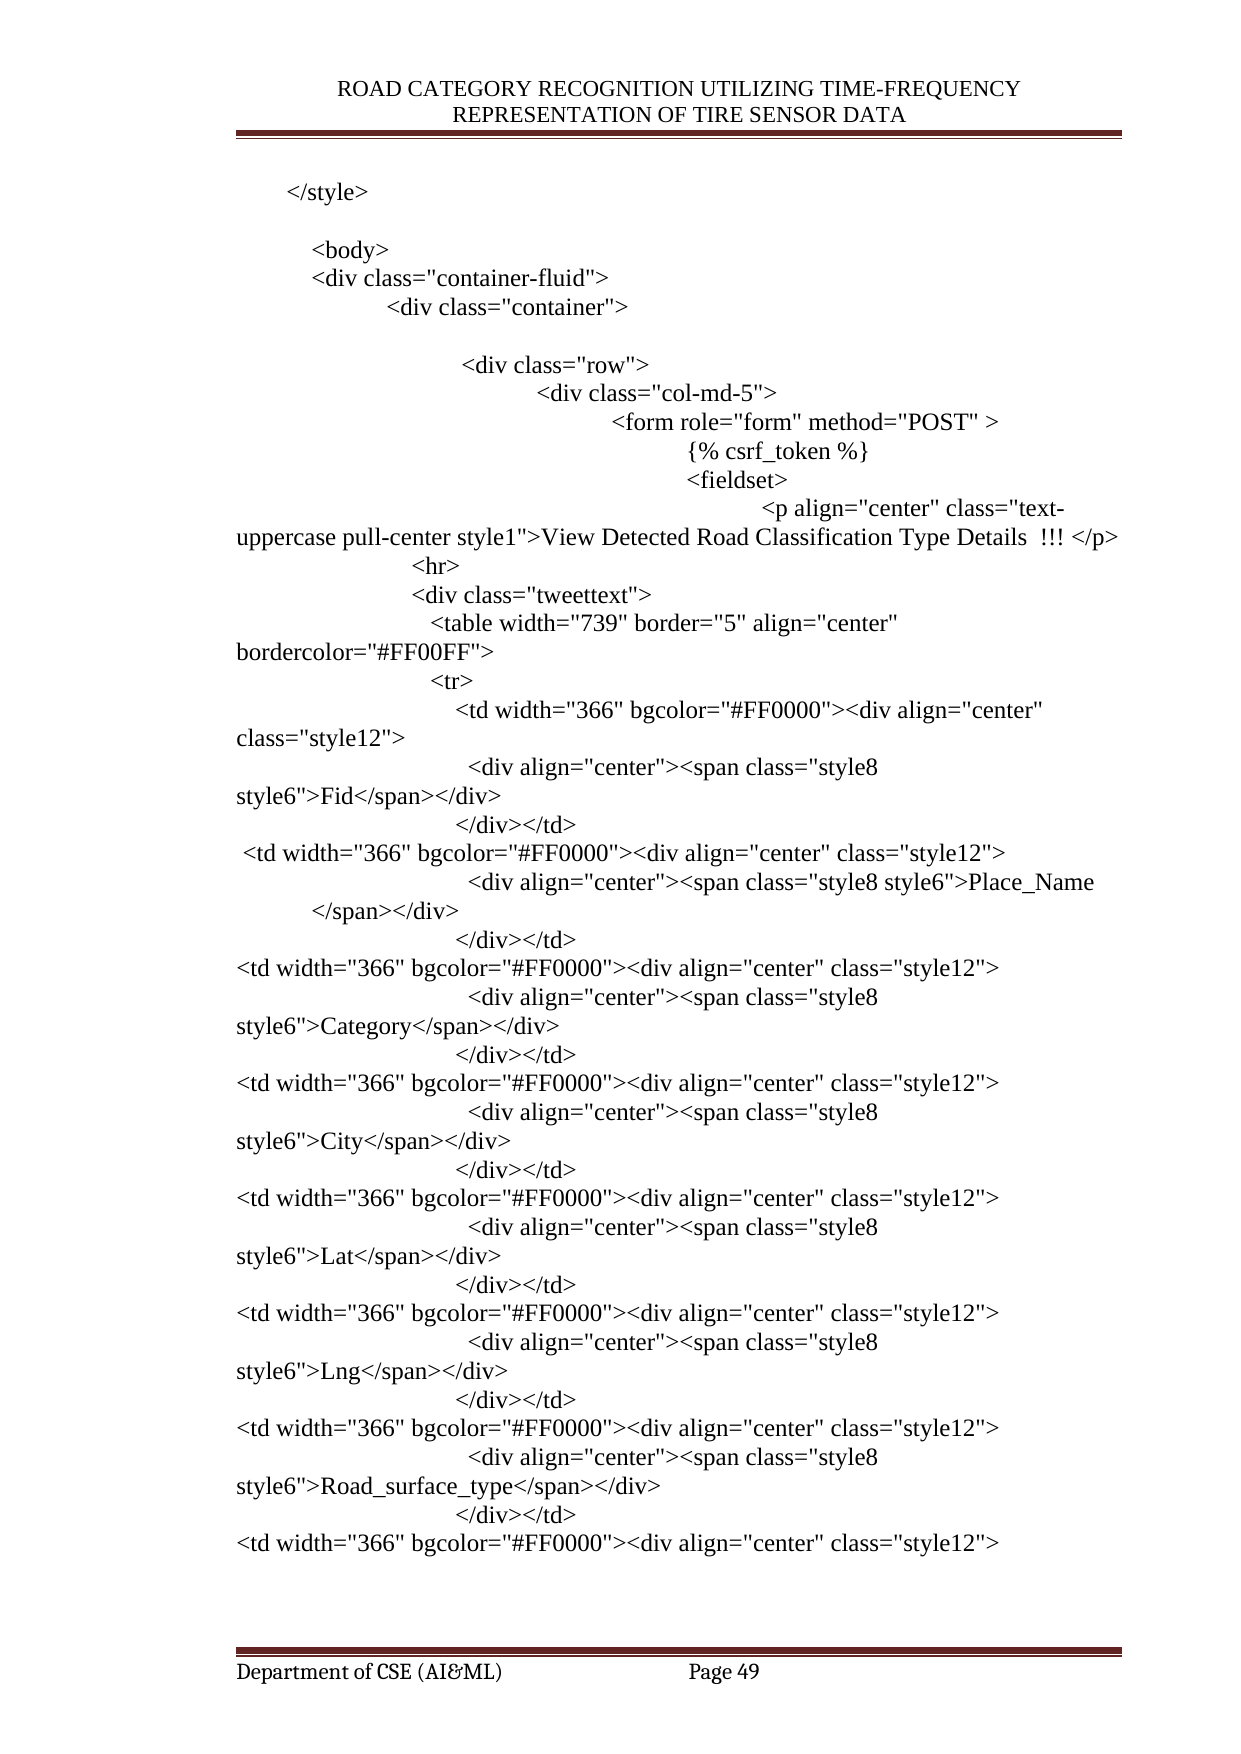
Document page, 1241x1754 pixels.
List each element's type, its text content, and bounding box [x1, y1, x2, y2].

text </div></td> [236, 1385, 1122, 1413]
text </div></td> [236, 925, 1122, 953]
text <tr> [236, 666, 1122, 695]
text <p align="center" class="text-uppercase pull-center style1">View Detected Road Classification Type Details !!! </p> [236, 493, 1122, 551]
text </div></td> [236, 1500, 1122, 1528]
text <div class="tweettext"> [236, 580, 1122, 608]
text {% csrf_token %} [236, 436, 1122, 465]
text </div></td> [236, 810, 1122, 838]
text <table width="739" border="5" align="center" bordercolor="#FF00FF"> [236, 608, 1122, 666]
text <td width="366" bgcolor="#FF0000"><div align="center" class="style12"> [236, 1068, 1122, 1097]
text <td width="366" bgcolor="#FF0000"><div align="center" class="style12"> [236, 1183, 1122, 1212]
text <div align="center"><span class="style8 style6">Fid</span></div> [236, 752, 1122, 810]
text </style> [236, 177, 1122, 206]
text <td width="366" bgcolor="#FF0000"><div align="center" class="style12"> [236, 953, 1122, 982]
text <td width="366" bgcolor="#FF0000"><div align="center" class="style12"> [236, 1413, 1122, 1442]
text <div align="center"><span class="style8 style6">Road_surface_type</span></div> [236, 1442, 1122, 1500]
text <td width="366" bgcolor="#FF0000"><div align="center" class="style12"> [236, 695, 1122, 752]
text </div></td> [236, 1040, 1122, 1068]
text <div align="center"><span class="style8 style6">Lng</span></div> [236, 1327, 1122, 1385]
text <div align="center"><span class="style8 style6">Category</span></div> [236, 982, 1122, 1040]
text <td width="366" bgcolor="#FF0000"><div align="center" class="style12"> [236, 838, 1122, 867]
text <div class="container-fluid"> [236, 263, 1122, 292]
text </div></td> [236, 1270, 1122, 1298]
text <div align="center"><span class="style8 style6">City</span></div> [236, 1097, 1122, 1155]
text <hr> [236, 551, 1122, 580]
text </div></td> [236, 1155, 1122, 1183]
text <form role="form" method="POST" > [236, 407, 1122, 436]
text <td width="366" bgcolor="#FF0000"><div align="center" class="style12"> [236, 1298, 1122, 1327]
text <div class="col-md-5"> [236, 378, 1122, 407]
text <div align="center"><span class="style8 style6">Lat</span></div> [236, 1212, 1122, 1270]
text <div class="container"> [236, 292, 1122, 321]
text <body> [236, 235, 1122, 263]
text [236, 1528, 1122, 1557]
text <div class="row"> [236, 350, 1122, 378]
text <div align="center"><span class="style8 style6">Place_Name </span></div> [236, 867, 1122, 925]
text <fieldset> [236, 465, 1122, 493]
